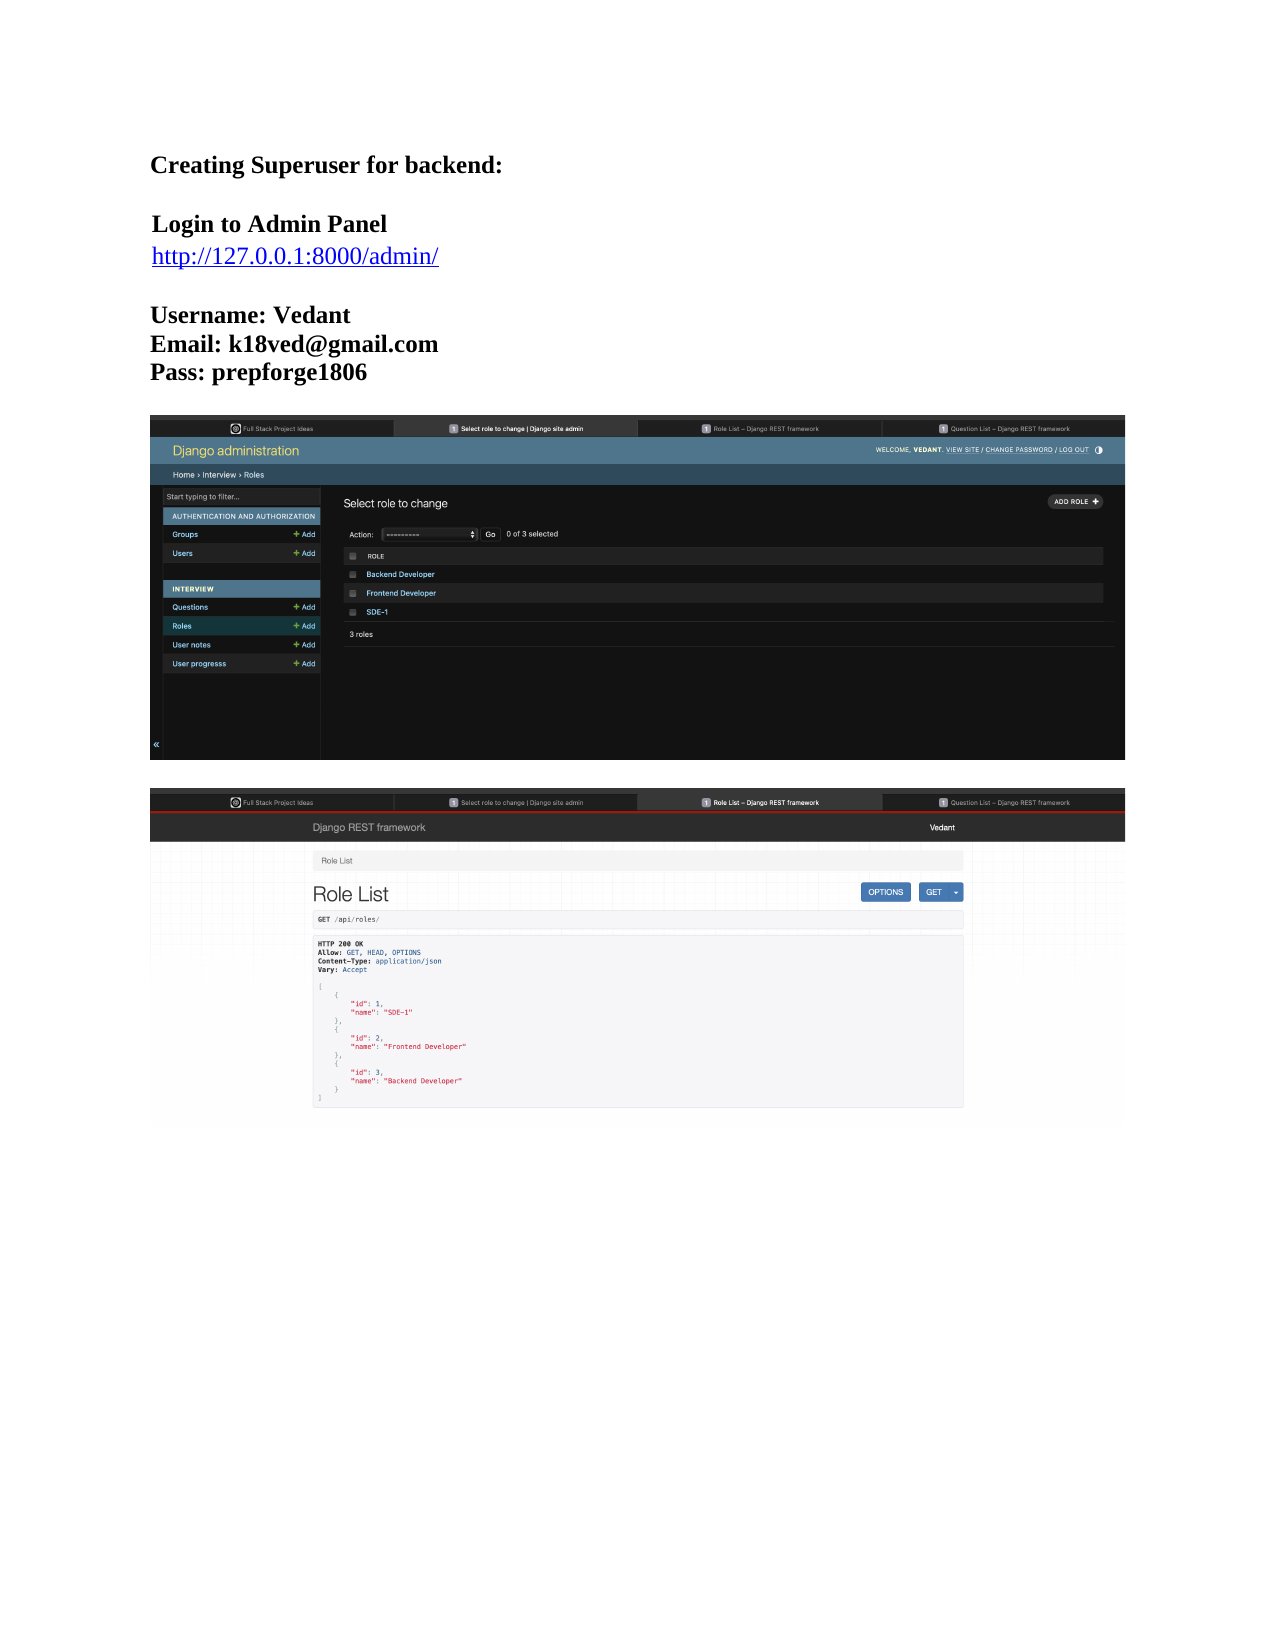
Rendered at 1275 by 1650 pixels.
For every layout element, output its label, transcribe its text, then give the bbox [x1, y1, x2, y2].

text Creating Superuser for backend: [150, 150, 1125, 179]
text Email: k18ved@gmail.com [150, 329, 1125, 357]
picture [150, 415, 1125, 760]
text Username: Vedant [150, 300, 1125, 329]
table_header http://127.0.0.1:8000/admin/ [150, 239, 446, 271]
text Pass: prepforge1806 [150, 357, 1125, 386]
table_header Login to Admin Panel [150, 208, 395, 239]
picture [150, 788, 1125, 1126]
